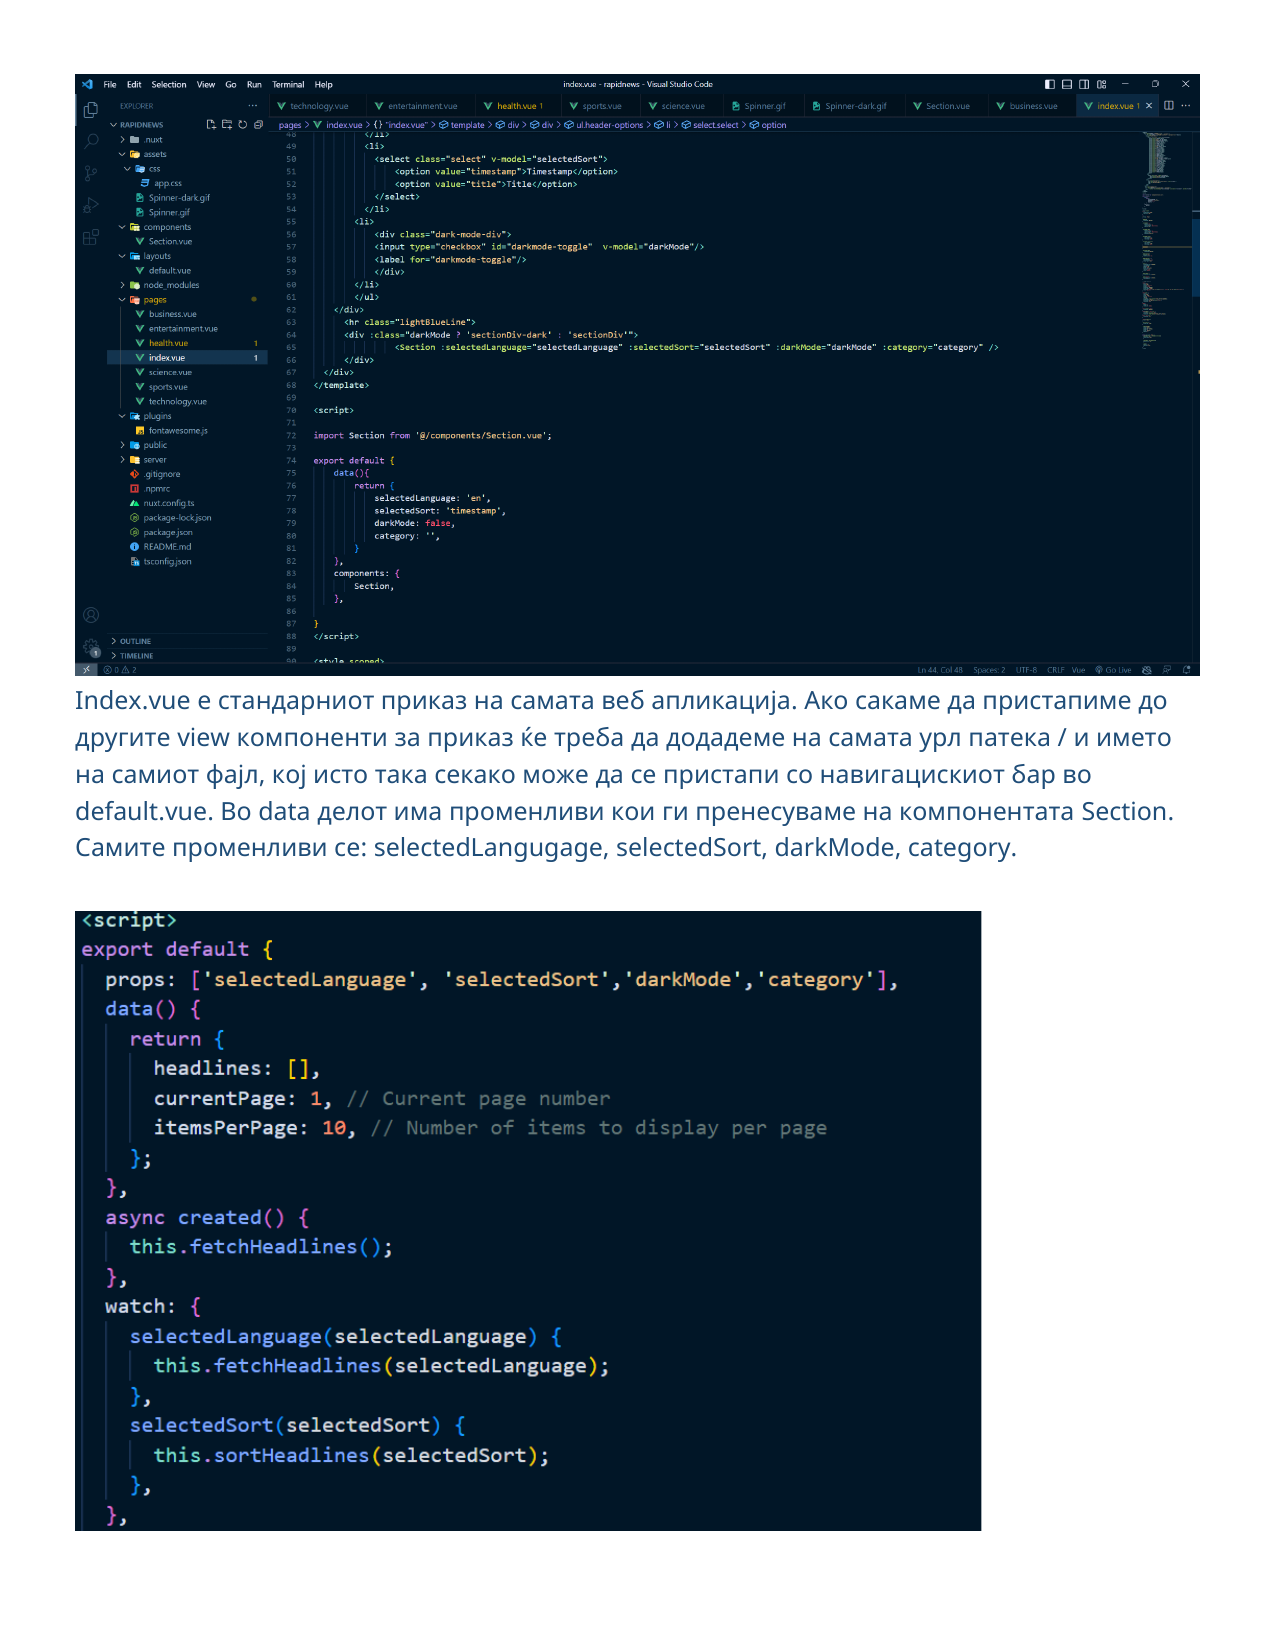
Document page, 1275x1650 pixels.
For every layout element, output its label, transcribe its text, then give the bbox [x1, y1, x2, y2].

subtitle Index.vue е стандарниот приказ на самата веб апликација. Ако сакаме да пристапиме до другите view компоненти за приказ ќе треба да додадеме на самата урл патека / и името на самиот фајл, кој исто така секако може да се пристапи со навигацискиот бар во default.vue. Во data делот има променливи кои ги пренесуваме на компонентата Section. Самите променливи се: selectedLangugage, selectedSort, darkMode, category. [75, 683, 1200, 864]
picture [75, 911, 982, 1531]
picture [75, 74, 1200, 676]
